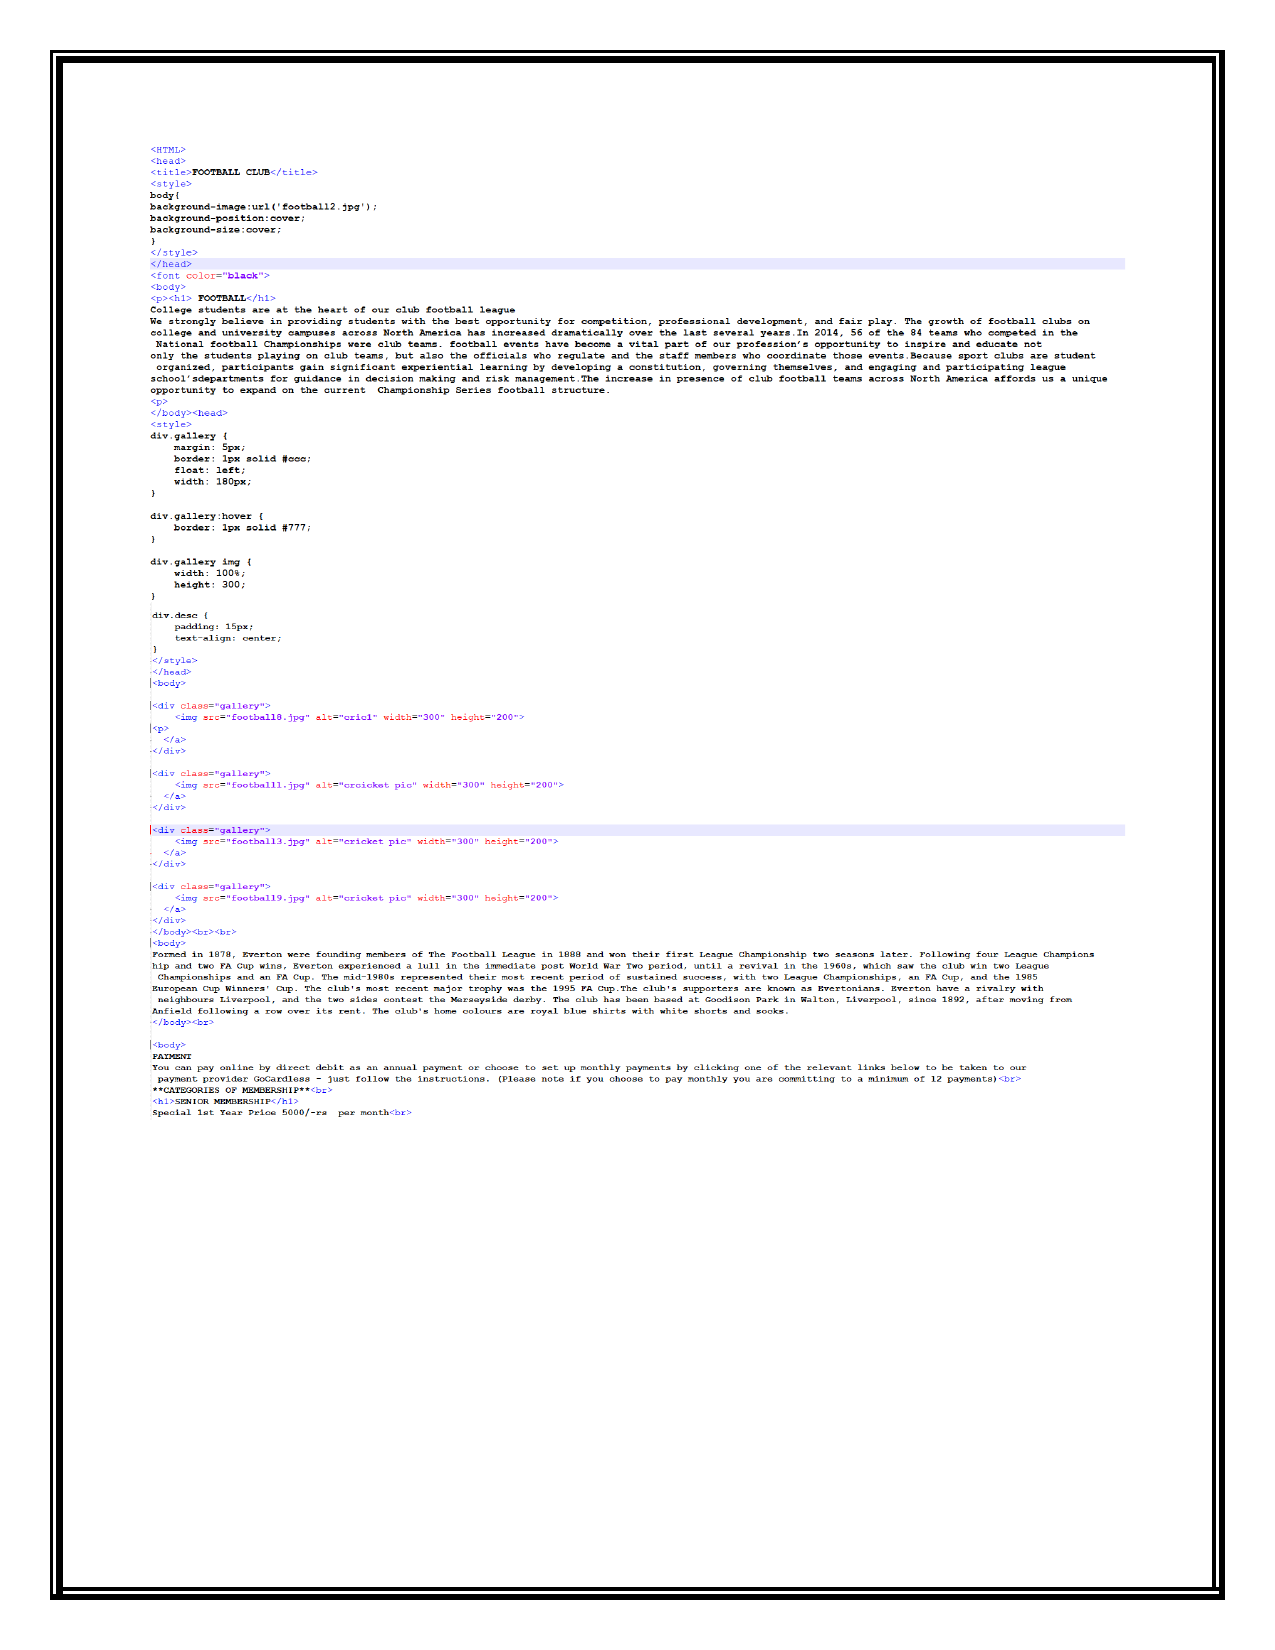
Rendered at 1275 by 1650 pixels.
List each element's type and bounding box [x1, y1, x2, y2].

picture [150, 147, 1125, 601]
picture [150, 602, 1125, 1120]
